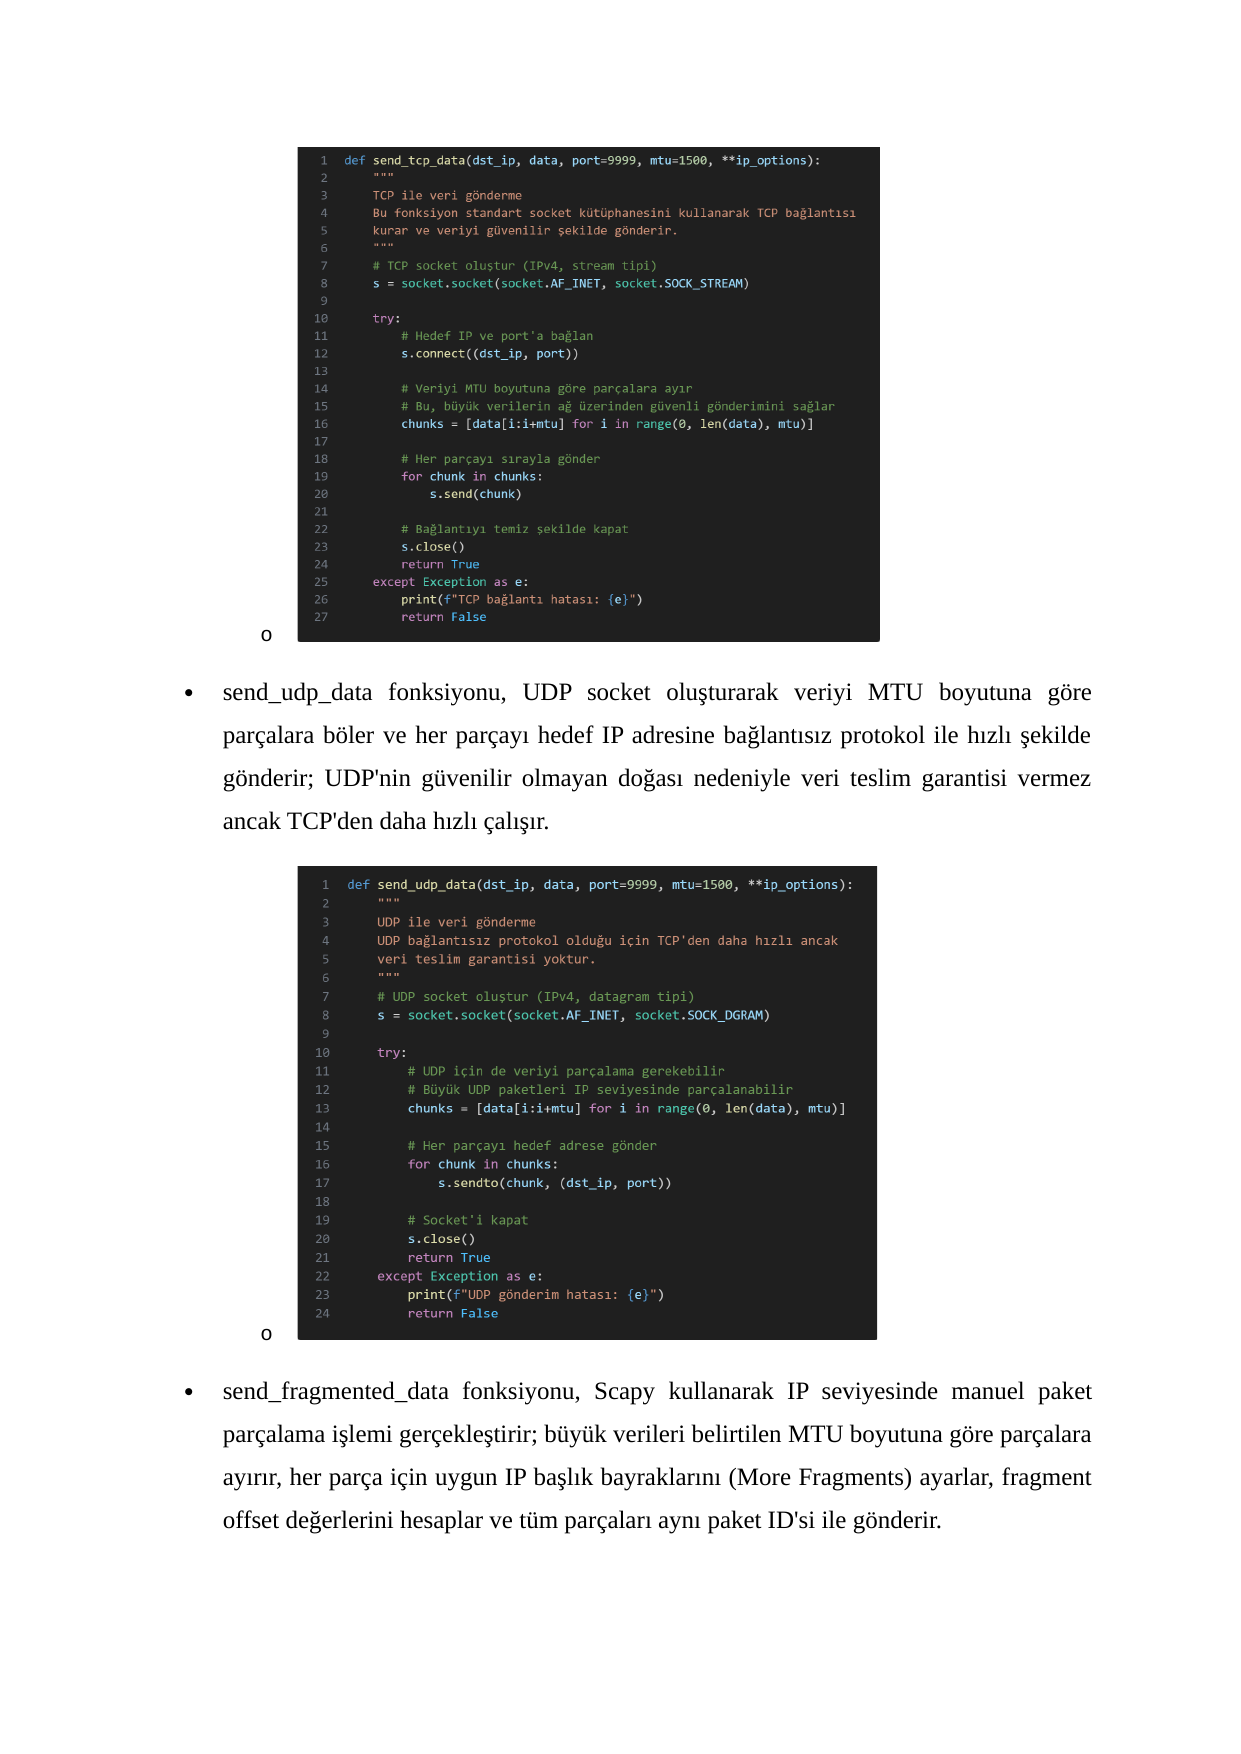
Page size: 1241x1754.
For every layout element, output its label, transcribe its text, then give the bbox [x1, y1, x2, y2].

picture [297, 866, 878, 1340]
list send_fragmented_data fonksiyonu, Scapy kullanarak IP seviyesinde manuel paket parçalama işlemi gerçekleştirir; büyük verileri belirtilen MTU boyutuna göre parçalara ayırır, her parça için uygun IP başlık bayraklarını (More Fragments) ayarlar, fragment offset değerlerini hesaplar ve tüm parçaları aynı paket ID'si ile gönderir. [185, 1376, 1093, 1534]
list send_udp_data fonksiyonu, UDP socket oluşturarak veriyi MTU boyutuna göre parçalara böler ve her parçayı hedef IP adresine bağlantısız protokol ile hızlı şekilde gönderir; UDP'nin güvenilir olmayan doğası nedeniyle veri teslim garantisi vermez ancak TCP'den daha hızlı çalışır. [185, 677, 1093, 835]
picture [297, 147, 880, 642]
